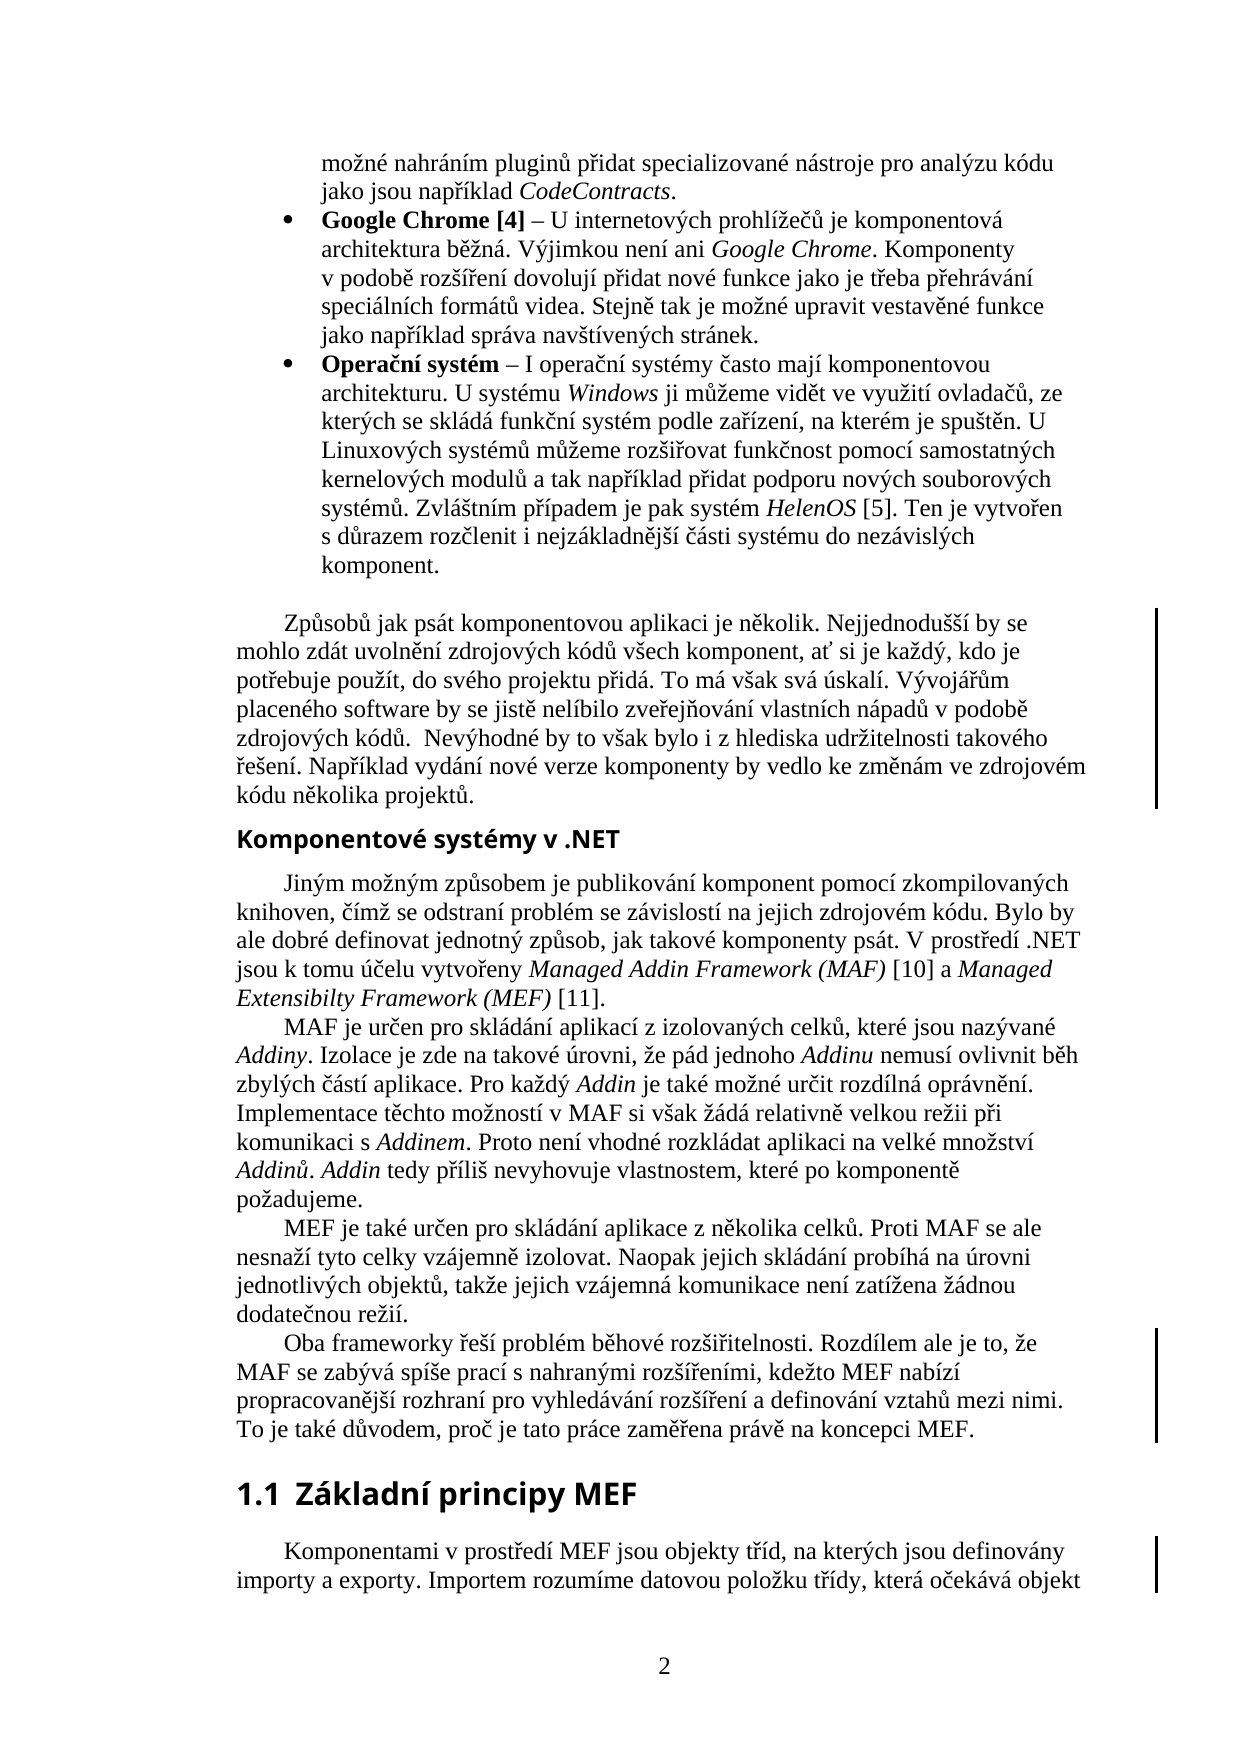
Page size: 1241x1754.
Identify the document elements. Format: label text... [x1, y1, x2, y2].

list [283, 148, 1092, 205]
text Komponentové systémy v .NET [236, 821, 1092, 856]
text MEF je také určen pro skládání aplikace z několika celků. Proti MAF se ale nesnaží tyto celky vzájemně izolovat. Naopak jejich skládání probíhá na úrovni jednotlivých objektů, takže jejich vzájemná komunikace není zatížena žádnou dodatečnou režií. [236, 1213, 1092, 1328]
text MAF je určen pro skládání aplikací z izolovaných celků, které jsou nazývané Addiny. Izolace je zde na takové úrovni, že pád jednoho Addinu nemusí ovlivnit běh zbylých částí aplikace. Pro každý Addin je také možné určit rozdílná oprávnění. Implementace těchto možností v MAF si však žádá relativně velkou režii při komunikaci s Addinem. Proto není vhodné rozkládat aplikaci na velké množství Addinů. Addin tedy příliš nevyhovuje vlastnostem, které po komponentě požadujeme. [236, 1012, 1092, 1213]
text Způsobů jak psát komponentovou aplikaci je několik. Nejjednodušší by se mohlo zdát uvolnění zdrojových kódů všech komponent, ať si je každý, kdo je potřebuje použít, do svého projektu přidá. To má však svá úskalí. Vývojářům placeného software by se jistě nelíbilo zveřejňování vlastních nápadů v podobě zdrojových kódů. Nevýhodné by to však bylo i z hlediska udržitelnosti takového řešení. Například vydání nové verze komponenty by vedlo ke změnám ve zdrojovém kódu několika projektů. [236, 608, 1092, 809]
list Google Chrome [4] – U internetových prohlížečů je komponentová architektura běžná. Výjimkou není ani Google Chrome. Komponenty v podobě rozšíření dovolují přidat nové funkce jako je třeba přehrávání speciálních formátů videa. Stejně tak je možné upravit vestavěné funkce jako například správa navštívených stránek. [283, 205, 1092, 349]
text Jiným možným způsobem je publikování komponent pomocí zkompilovaných knihoven, čímž se odstraní problém se závislostí na jejich zdrojovém kódu. Bylo by ale dobré definovat jednotný způsob, jak takové komponenty psát. V prostředí .NET jsou k tomu účelu vytvořeny Managed Addin Framework (MAF) [10] a Managed Extensibilty Framework (MEF) [11]. [236, 868, 1092, 1012]
subtitle Základní principy MEF [236, 1472, 1092, 1515]
text Oba frameworky řeší problém běhové rozšiřitelnosti. Rozdílem ale je to, že MAF se zabývá spíše prací s nahranými rozšířeními, kdežto MEF nabízí propracovanější rozhraní pro vyhledávání rozšíření a definování vztahů mezi nimi. To je také důvodem, proč je tato práce zaměřena právě na koncepci MEF. [236, 1328, 1092, 1443]
list Operační systém – I operační systémy často mají komponentovou architekturu. U systému Windows ji můžeme vidět ve využití ovladačů, ze kterých se skládá funkční systém podle zařízení, na kterém je spuštěn. U Linuxových systémů můžeme rozšiřovat funkčnost pomocí samostatných kernelových modulů a tak například přidat podporu nových souborových systémů. Zvláštním případem je pak systém HelenOS [5]. Ten je vytvořen s důrazem rozčlenit i nejzákladnější části systému do nezávislých komponent. [283, 349, 1092, 579]
